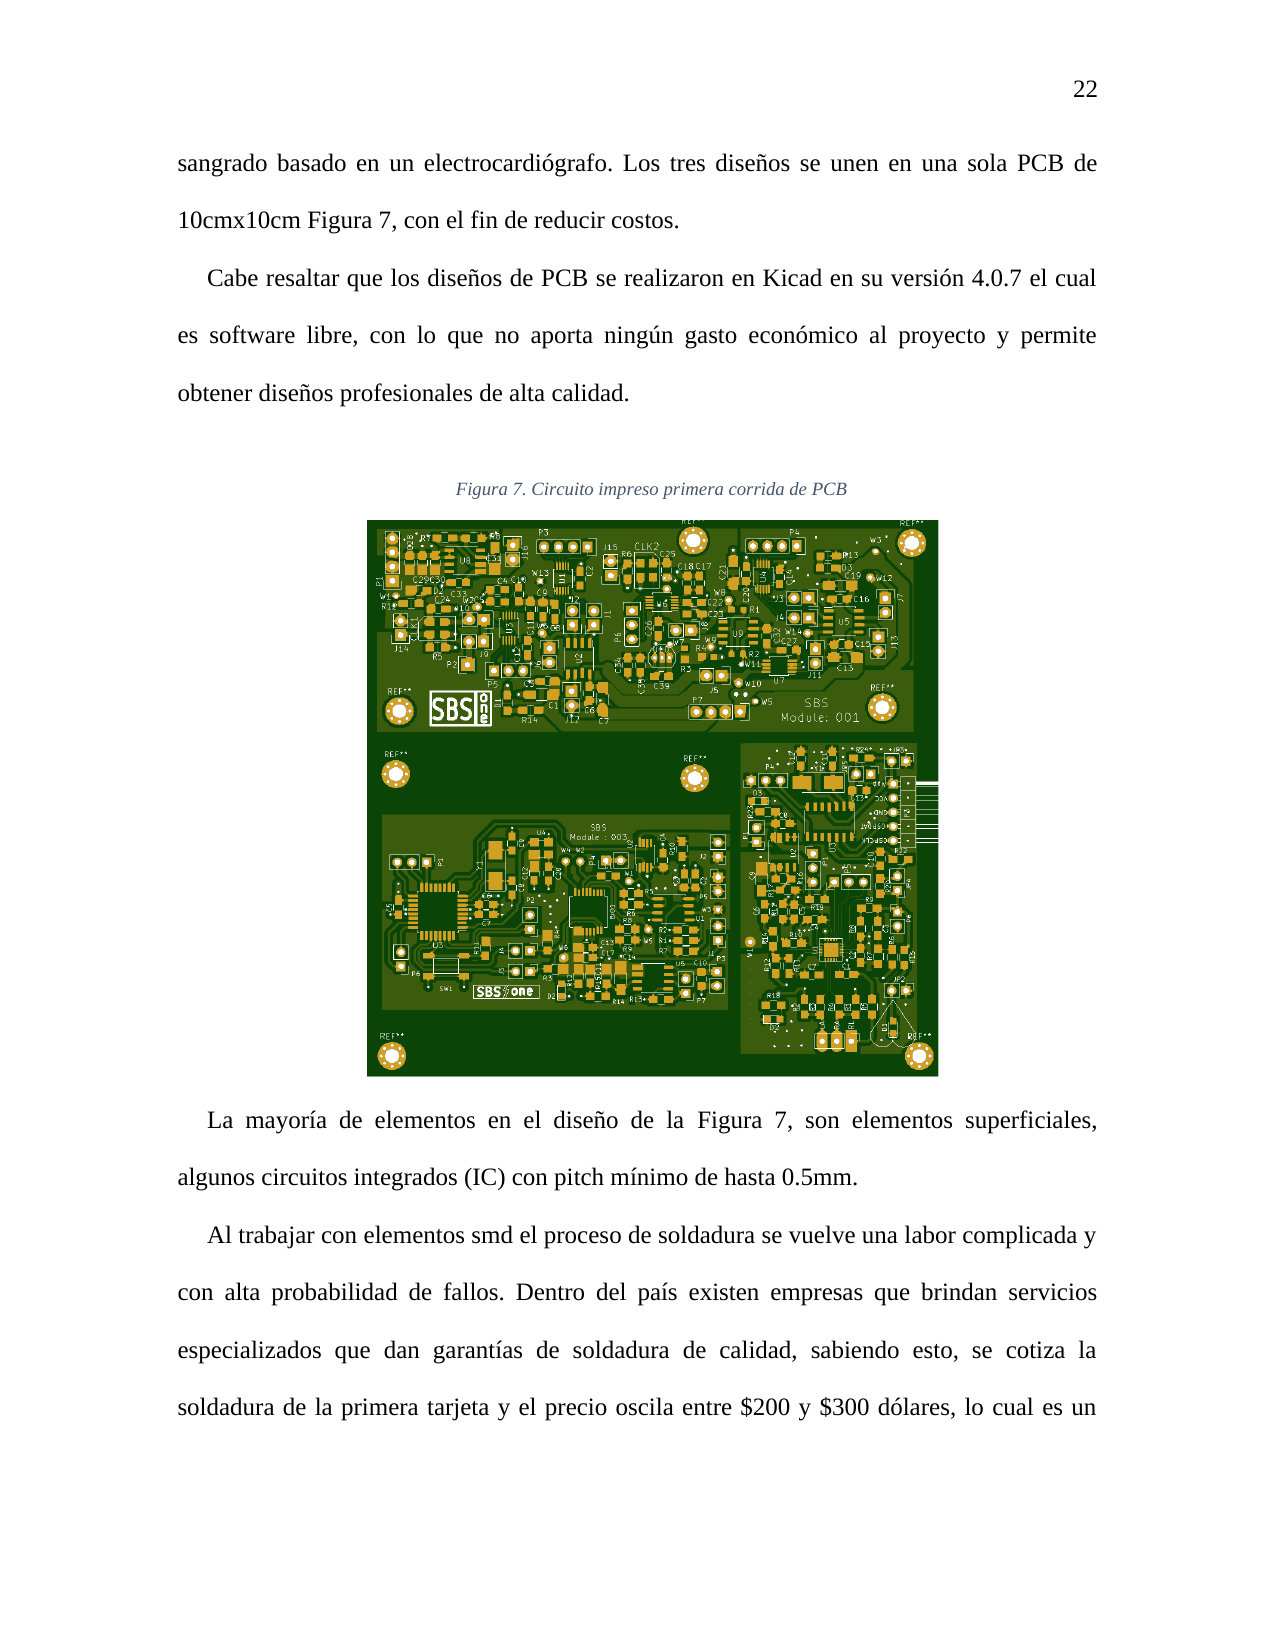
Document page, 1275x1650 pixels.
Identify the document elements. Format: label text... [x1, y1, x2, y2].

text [177, 148, 1098, 234]
text Cabe resaltar que los diseños de PCB se realizaron en Kicad en su versión 4.0.7 el cual es software libre, con lo que no aporta ningún gasto económico al proyecto y permite obtener diseños profesionales de alta calidad. [177, 263, 1098, 406]
picture [366, 520, 939, 1077]
text La mayoría de elementos en el diseño de la Figura 7, son elementos superficiales, algunos circuitos integrados (IC) con pitch mínimo de hasta 0.5mm. [177, 1105, 1098, 1191]
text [177, 1220, 1098, 1421]
text Figura . Circuito impreso primera corrida de PCB [177, 477, 1098, 499]
